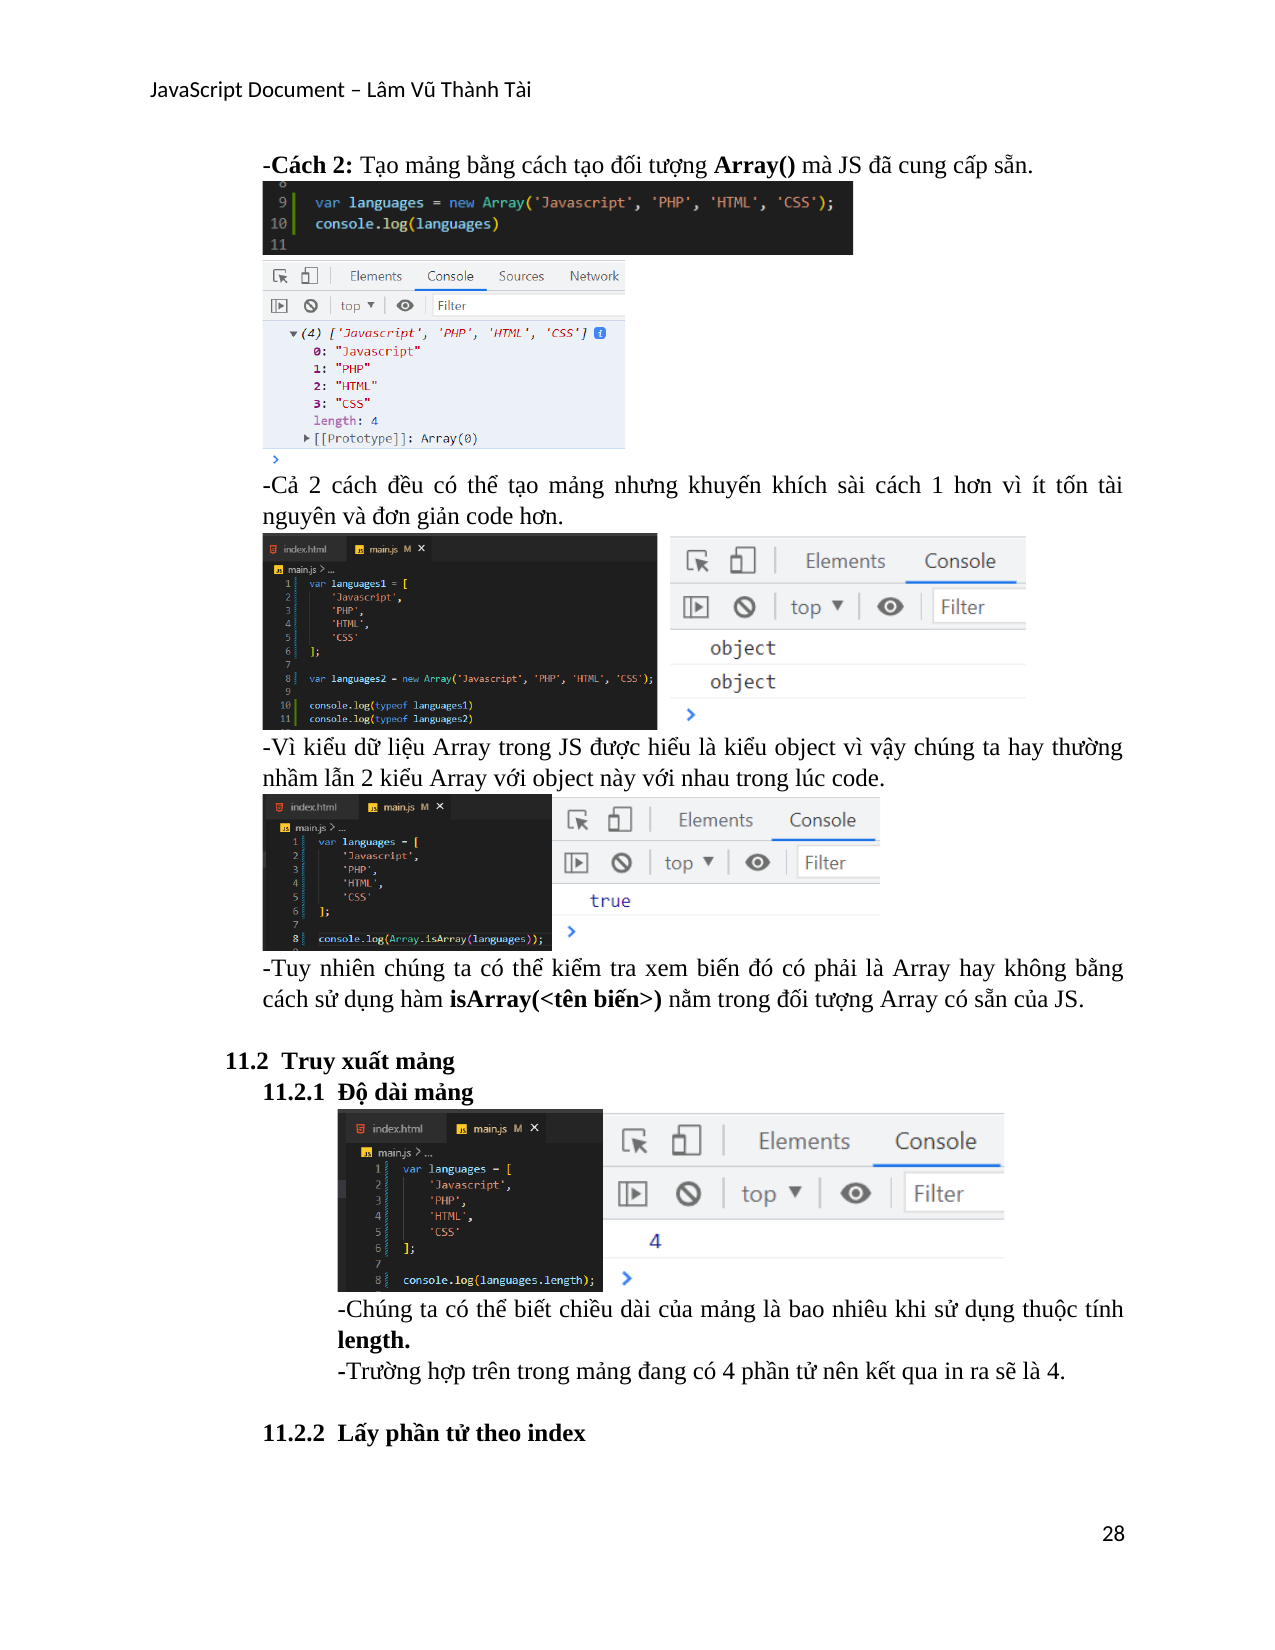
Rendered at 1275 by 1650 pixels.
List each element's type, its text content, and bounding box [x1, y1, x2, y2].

picture [262, 257, 625, 469]
list -Tuy nhiên chúng ta có thể kiểm tra xem biến đó có phải là Array hay không bằng cách sử dụng hàm isArray(<tên biến>) nằm trong đối tượng Array có sẵn của JS. [262, 953, 1125, 1013]
list Lấy phần tử theo index [262, 1418, 1125, 1447]
list -Chúng ta có thể biết chiều dài của mảng là bao nhiêu khi sử dụng thuộc tính length. [337, 1294, 1125, 1354]
picture [262, 533, 658, 730]
list -Cả 2 cách đều có thể tạo mảng nhưng khuyến khích sài cách 1 hơn vì ít tốn tài nguyên và đơn giản code hơn. [262, 470, 1125, 530]
picture [670, 532, 1026, 730]
list -Trường hợp trên trong mảng đang có 4 phần tử nên kết qua in ra sẽ là 4. [337, 1356, 1125, 1385]
list -Cách 2: Tạo mảng bằng cách tạo đối tượng Array() mà JS đã cung cấp sẵn. [262, 150, 1125, 179]
list -Vì kiểu dữ liệu Array trong JS được hiểu là kiểu object vì vậy chúng ta hay thường nhầm lẫn 2 kiểu Array với object này với nhau trong lúc code. [262, 732, 1125, 791]
list Truy xuất mảng [225, 1046, 1125, 1075]
picture [262, 793, 881, 951]
list Độ dài mảng [262, 1077, 1125, 1106]
picture [337, 1108, 1005, 1292]
picture [262, 181, 854, 255]
